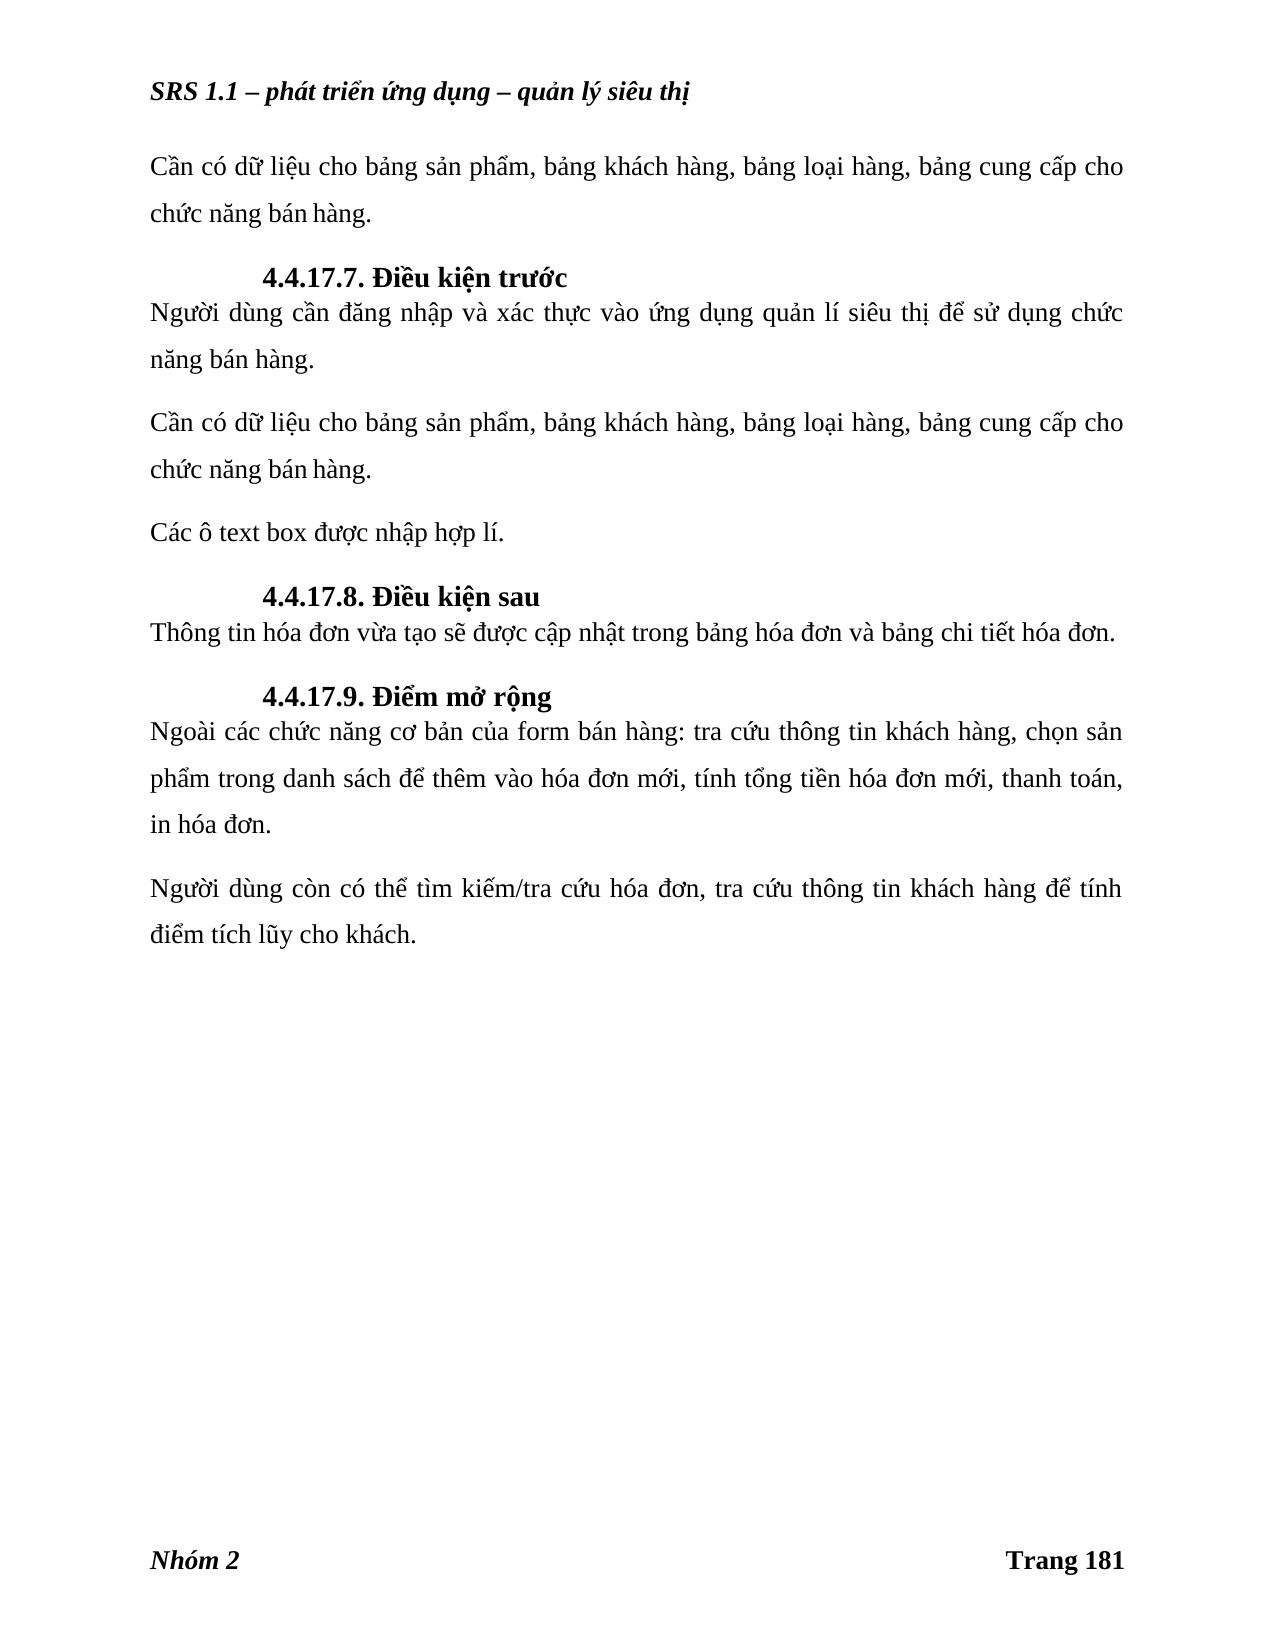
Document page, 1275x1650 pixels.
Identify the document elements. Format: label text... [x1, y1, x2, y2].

text Người dùng cần đăng nhập và xác thực vào ứng dụng quản lí siêu thị để sử dụng chức năng bán hàng. [150, 296, 1125, 374]
text Các ô text box được nhập hợp lí. [150, 516, 1125, 547]
text Cần có dữ liệu cho bảng sản phẩm, bảng khách hàng, bảng loại hàng, bảng cung cấp cho chức năng bán hàng. [150, 406, 1125, 484]
text Cần có dữ liệu cho bảng sản phẩm, bảng khách hàng, bảng loại hàng, bảng cung cấp cho chức năng bán hàng. [150, 150, 1125, 228]
subtitle Điểm mở rộng [262, 679, 1125, 712]
subtitle Điều kiện trước [262, 260, 1125, 293]
text Người dùng còn có thể tìm kiếm/tra cứu hóa đơn, tra cứu thông tin khách hàng để tính điểm tích lũy cho khách. [150, 872, 1125, 949]
text Thông tin hóa đơn vừa tạo sẽ được cập nhật trong bảng hóa đơn và bảng chi tiết hóa đơn. [150, 616, 1125, 647]
text Ngoài các chức năng cơ bản của form bán hàng: tra cứu thông tin khách hàng, chọn sản phẩm trong danh sách để thêm vào hóa đơn mới, tính tổng tiền hóa đơn mới, thanh toán, in hóa đơn. [150, 715, 1125, 839]
subtitle Điều kiện sau [262, 579, 1125, 613]
